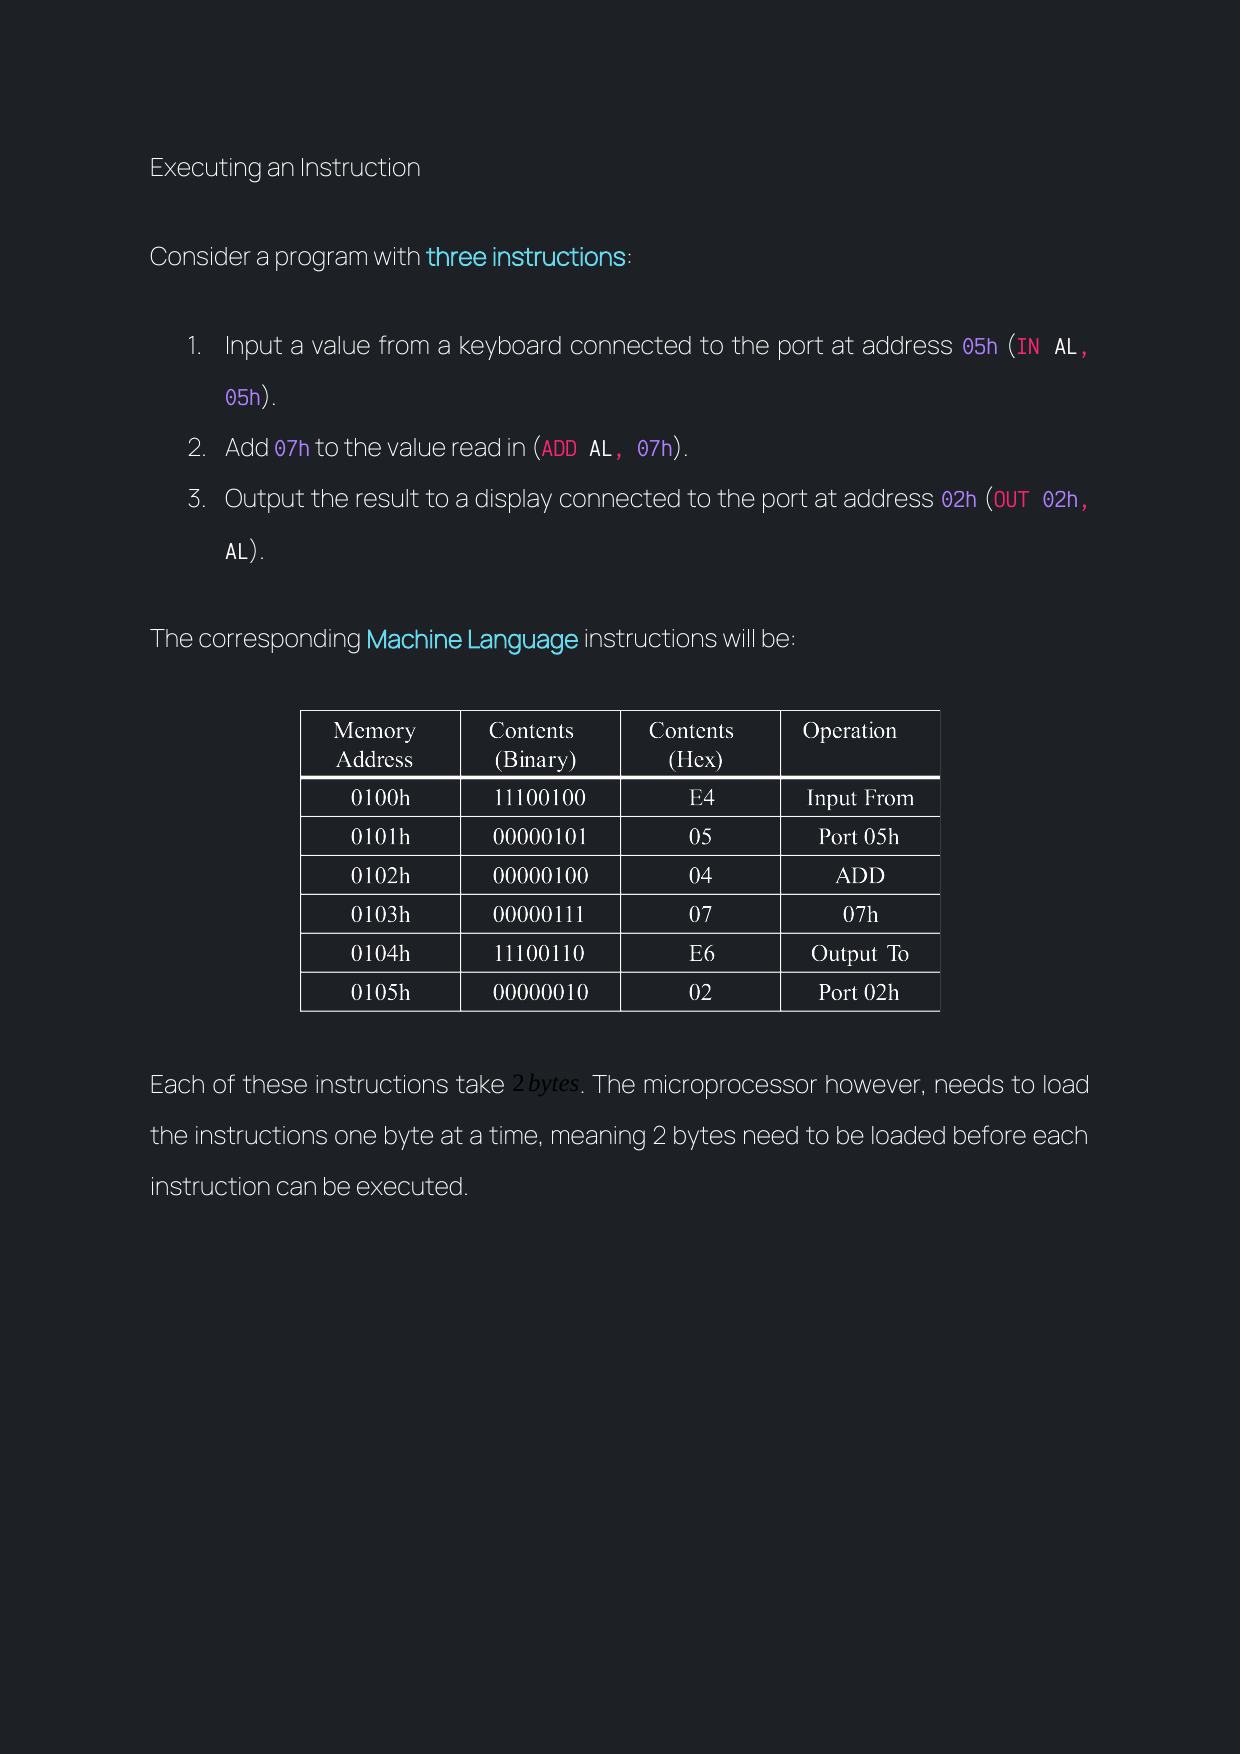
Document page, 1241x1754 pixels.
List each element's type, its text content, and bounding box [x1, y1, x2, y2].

text Consider a program with three instructions: [150, 239, 1090, 273]
list Output the result to a display connected to the port at address 02h (OUT 02h, AL). [187, 481, 1090, 567]
list Input a value from a keyboard connected to the port at address 05h (IN AL, 05h). [187, 327, 1090, 413]
picture [300, 710, 941, 1012]
text The corresponding Machine Language instructions will be: [150, 621, 1090, 655]
list Add 07h to the value read in (ADD AL, 07h). [187, 430, 1090, 464]
subtitle Executing an Instruction [150, 150, 1090, 184]
text Each of these instructions take . The microprocessor however, needs to load the instructions one byte at a time, meaning 2 bytes need to be loaded before each instruction can be executed. [150, 1067, 1090, 1203]
